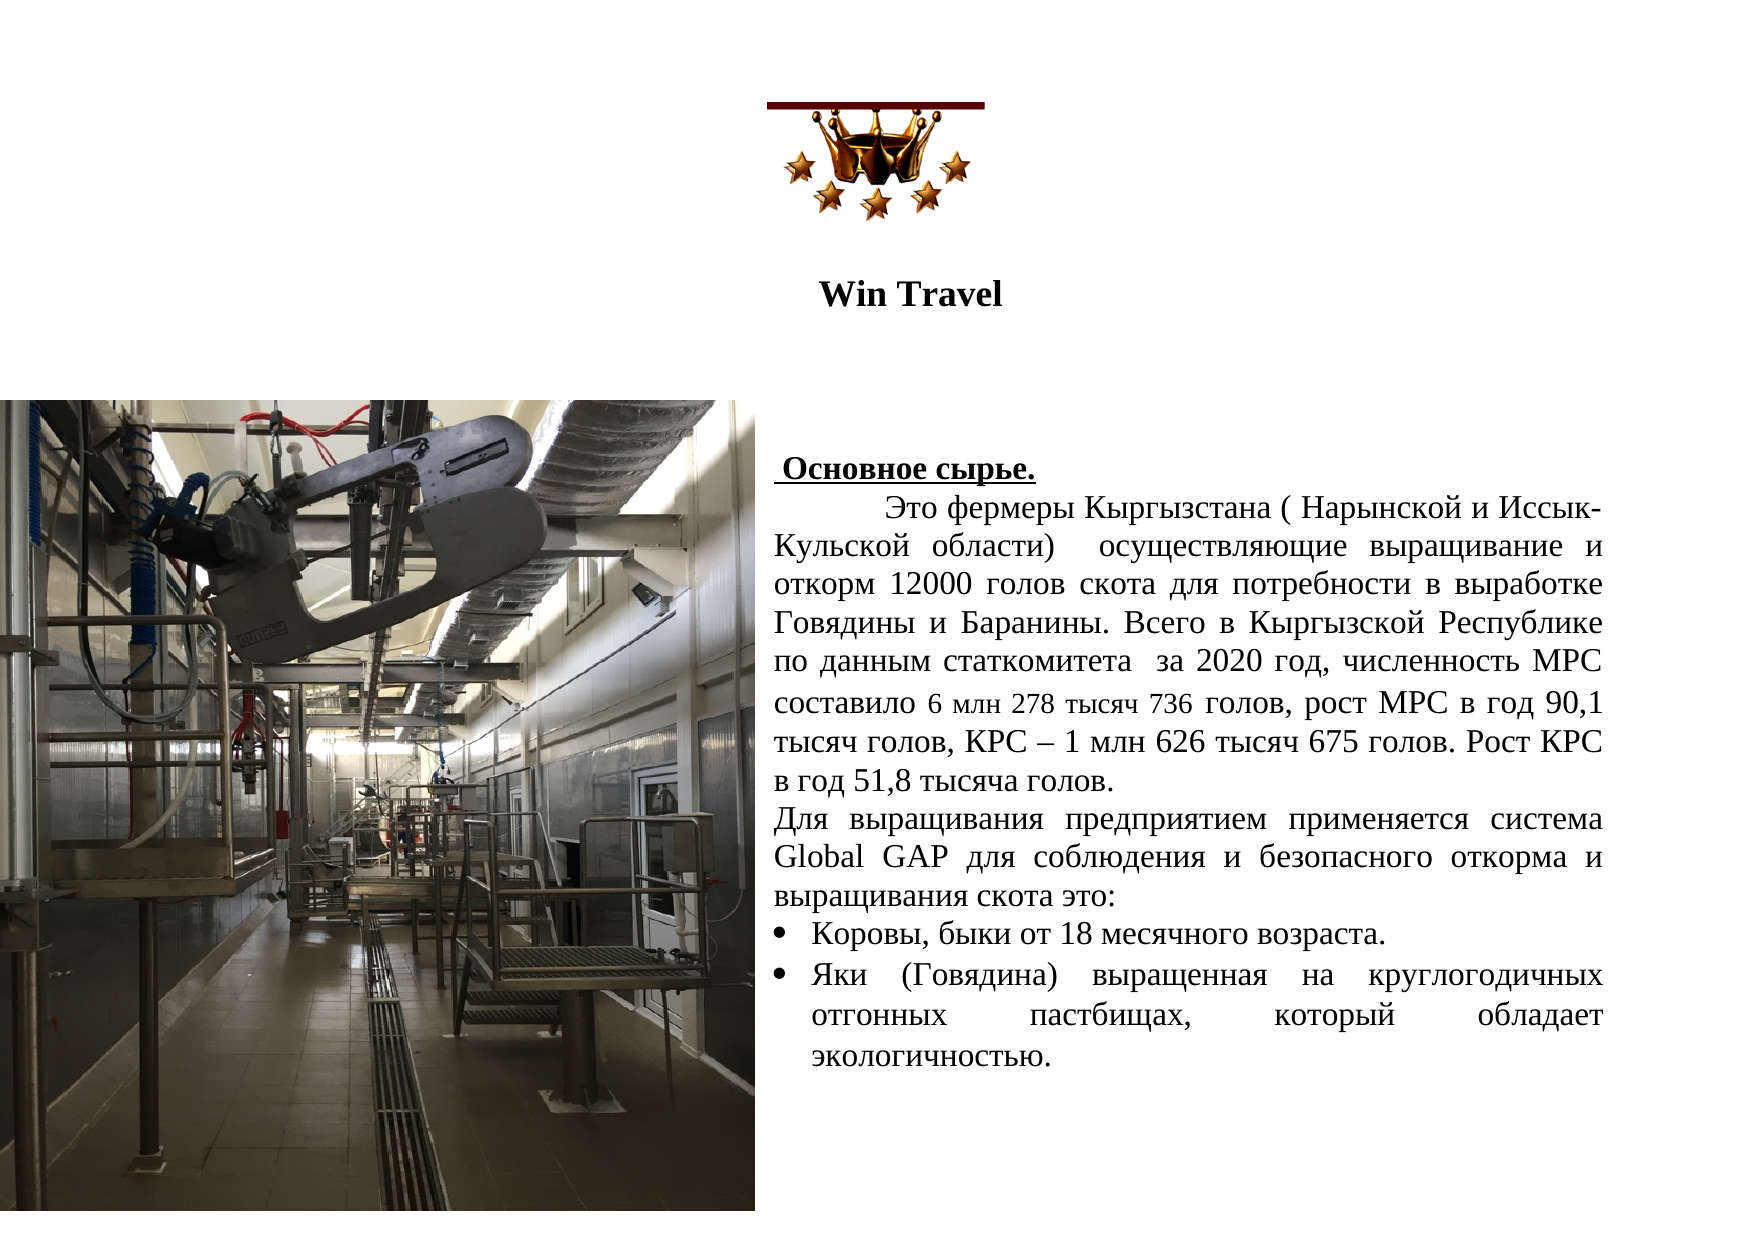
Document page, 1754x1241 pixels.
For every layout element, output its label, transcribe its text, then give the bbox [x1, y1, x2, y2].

text Основное сырье. [755, 448, 1604, 487]
text Это фермеры Кыргызстана ( Нарынской и Иссык-Кульской области) осуществляющие выращивание и откорм 12000 голов скота для потребности в выработке Говядины и Баранины. Всего в Кыргызской Республике по данным статкомитета за 2020 год, численность МРС составило 6 млн 278 тысяч 736 голов, рост МРС в год 90,1 тысяч голов, КРС – 1 млн 626 тысяч 675 голов. Рост КРС в год 51,8 тысяча голов. [755, 487, 1604, 798]
text Для выращивания предприятием применяется система Global GAP для соблюдения и безопасного откорма и выращивания скота это: [755, 798, 1604, 913]
list Коровы, быки от 18 месячного возраста. [755, 913, 1604, 952]
list Яки (Говядина) выращенная на круглогодичных отгонных пастбищах, который обладает экологичностью. [755, 954, 1604, 1073]
picture [0, 400, 755, 1211]
picture [767, 102, 985, 221]
